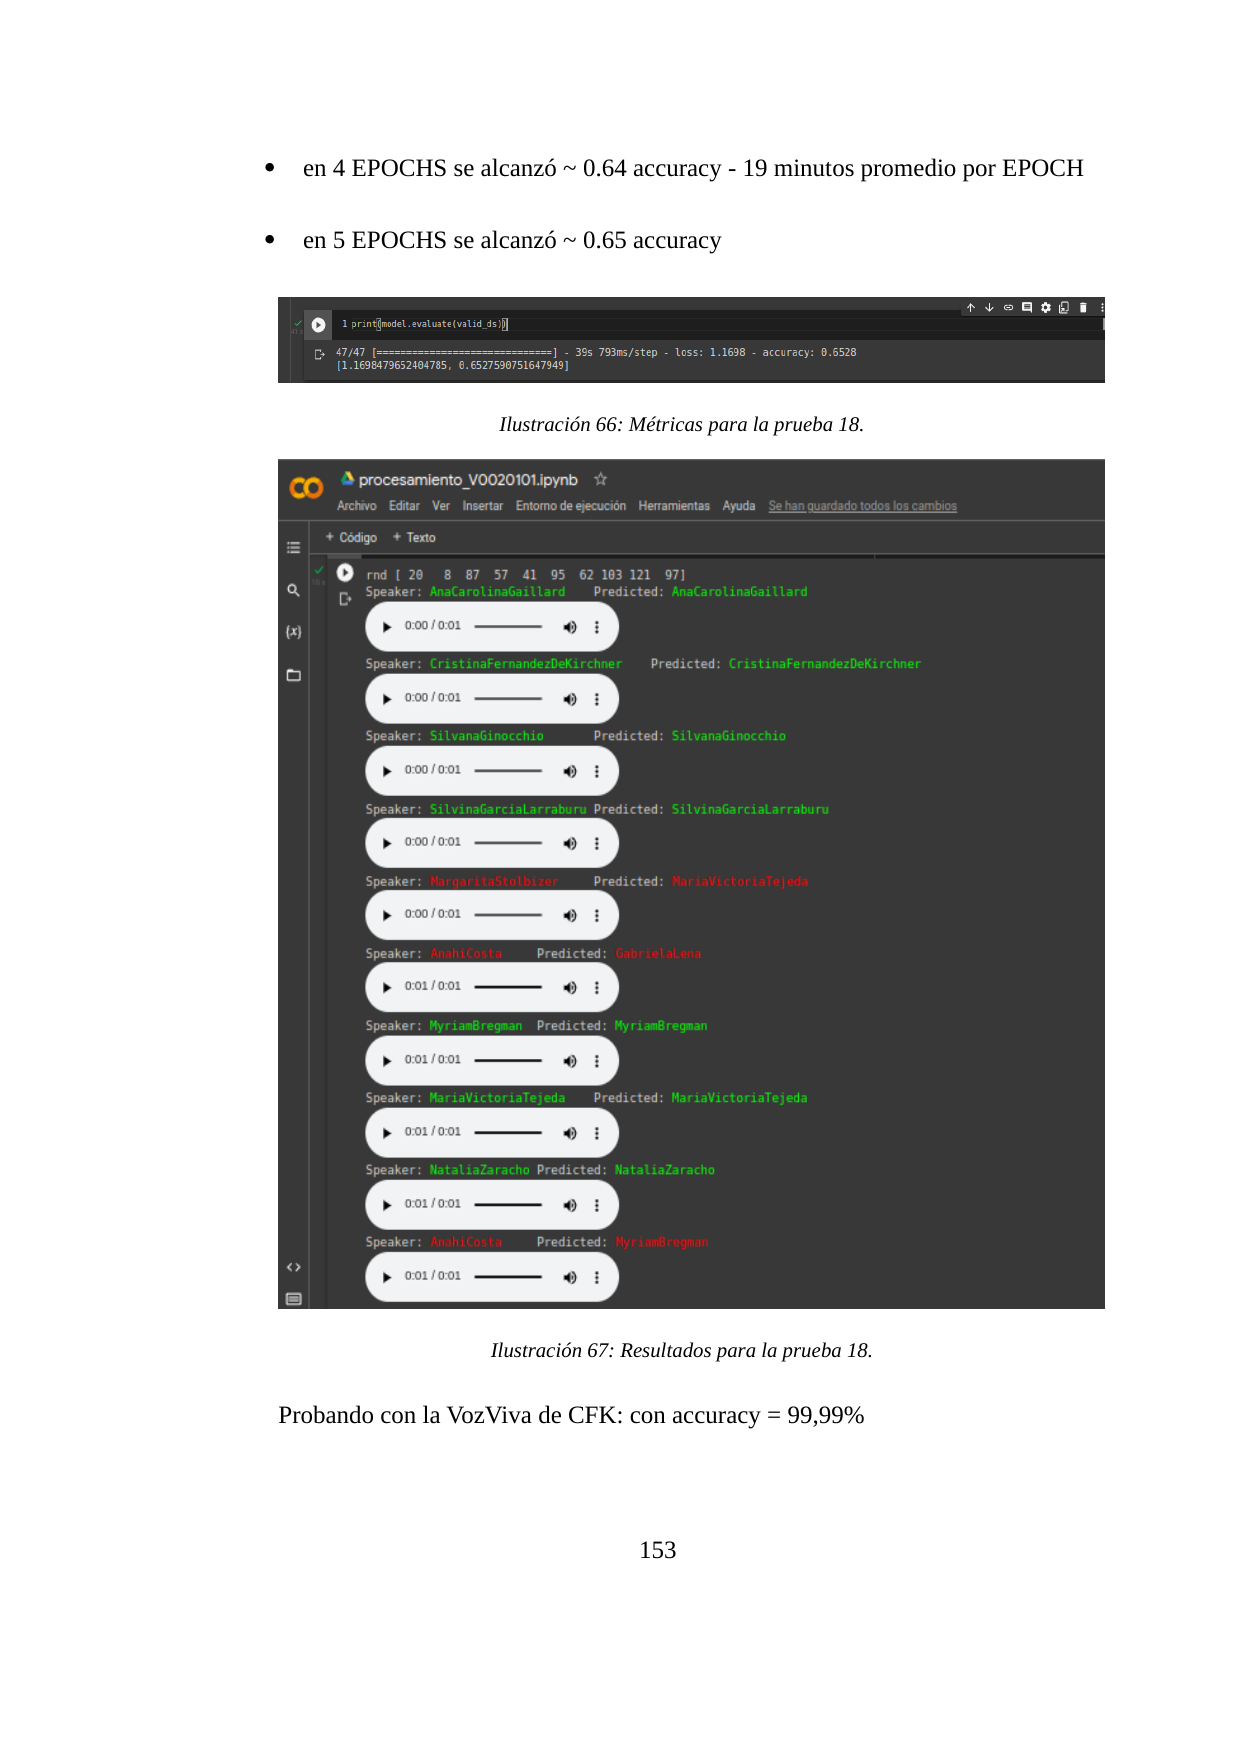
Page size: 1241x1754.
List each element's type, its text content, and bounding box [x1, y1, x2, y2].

text Ilustración 66: Métricas para la prueba 18. [228, 411, 1087, 436]
picture [278, 459, 1105, 1309]
list en 5 EPOCHS se alcanzó ~ 0.65 accuracy [265, 225, 1087, 254]
picture [278, 297, 1105, 383]
text Ilustración 67: Resultados para la prueba 18. [228, 1337, 1087, 1362]
text Probando con la VozViva de CFK: con accuracy = 99,99% [228, 1400, 1087, 1429]
list en 4 EPOCHS se alcanzó ~ 0.64 accuracy - 19 minutos promedio por EPOCH [265, 153, 1087, 182]
